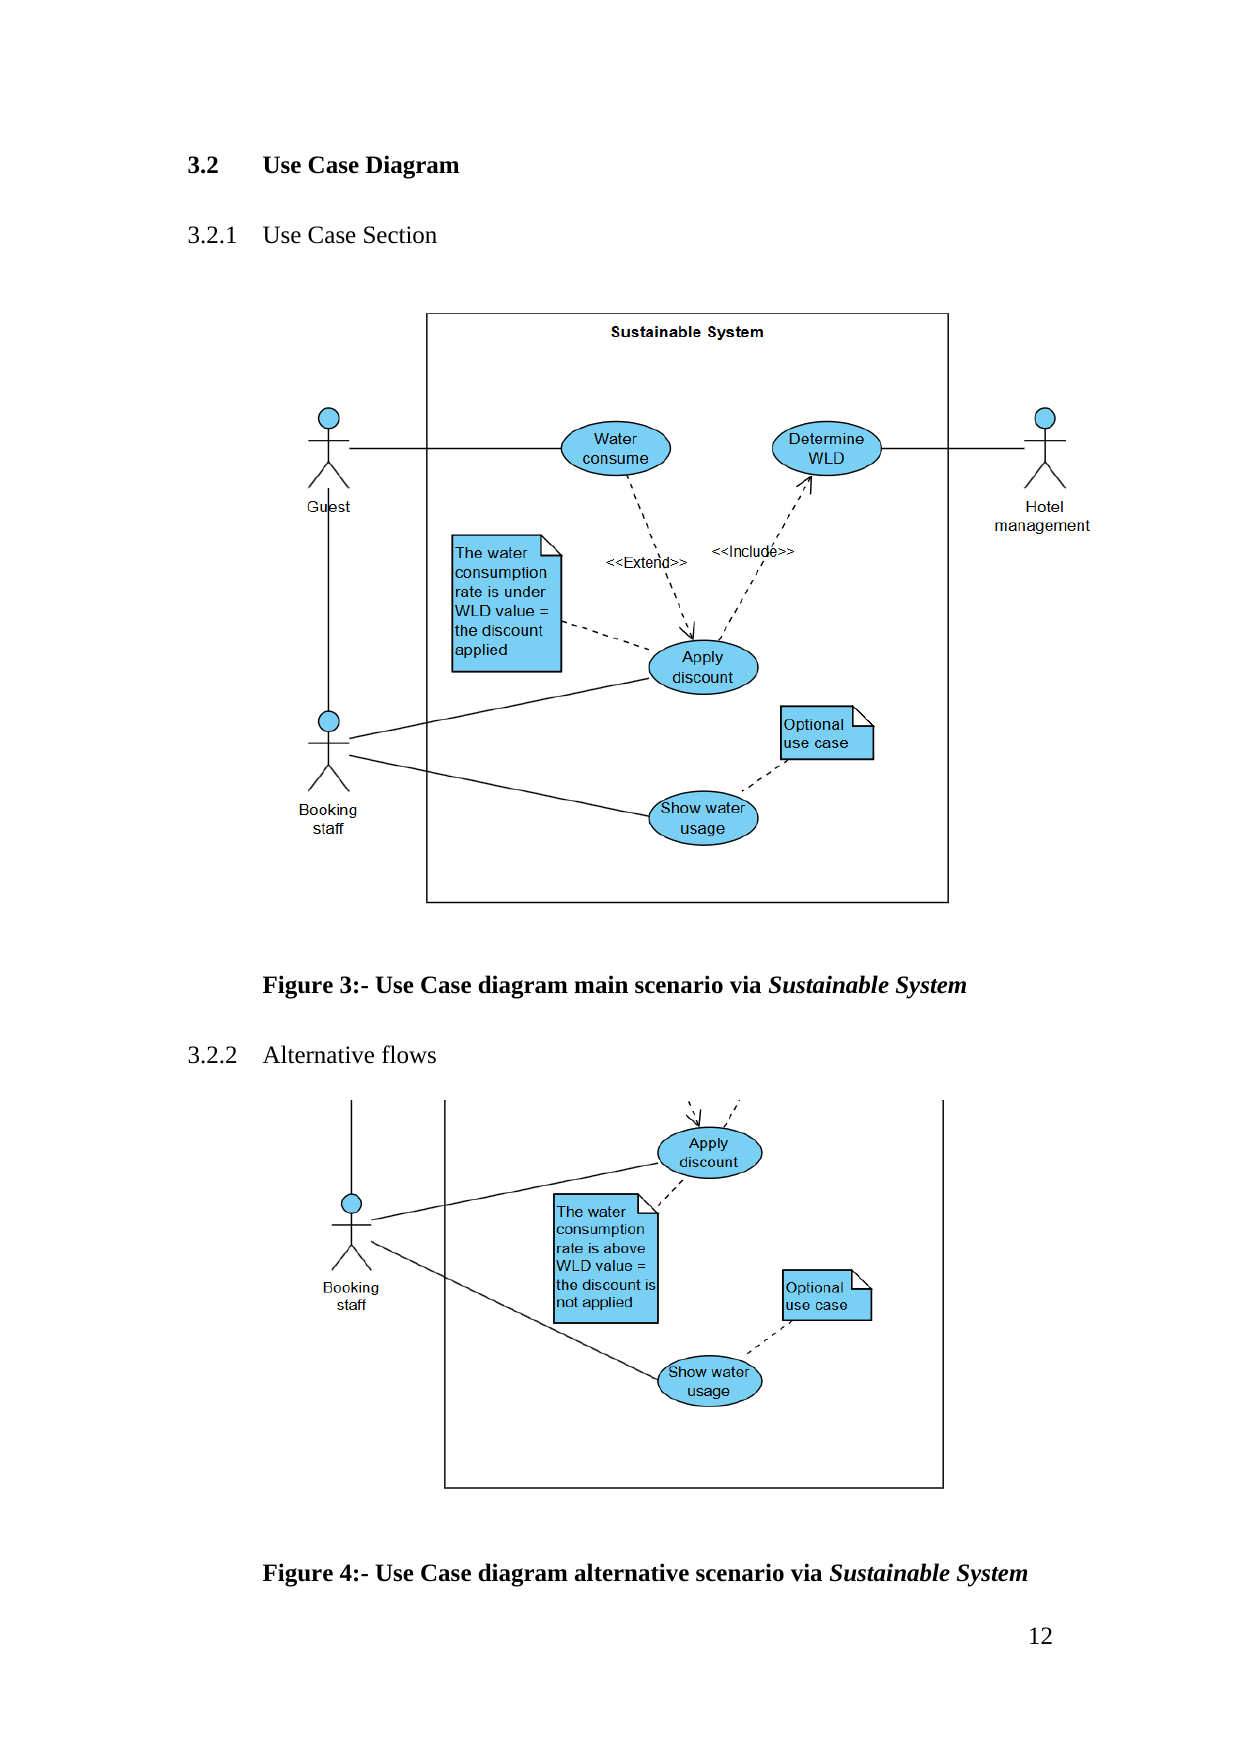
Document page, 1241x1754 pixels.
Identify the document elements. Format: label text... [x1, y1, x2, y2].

picture [262, 1100, 1128, 1527]
text Figure 3:- Use Case diagram main scenario via Sustainable System [187, 970, 1053, 999]
list Alternative flows [187, 1040, 1053, 1069]
picture [262, 279, 1128, 940]
subtitle Use Case Diagram [187, 150, 1053, 179]
list Use Case Section [187, 220, 1053, 249]
text Figure 4:- Use Case diagram alternative scenario via Sustainable System [187, 1558, 1053, 1586]
